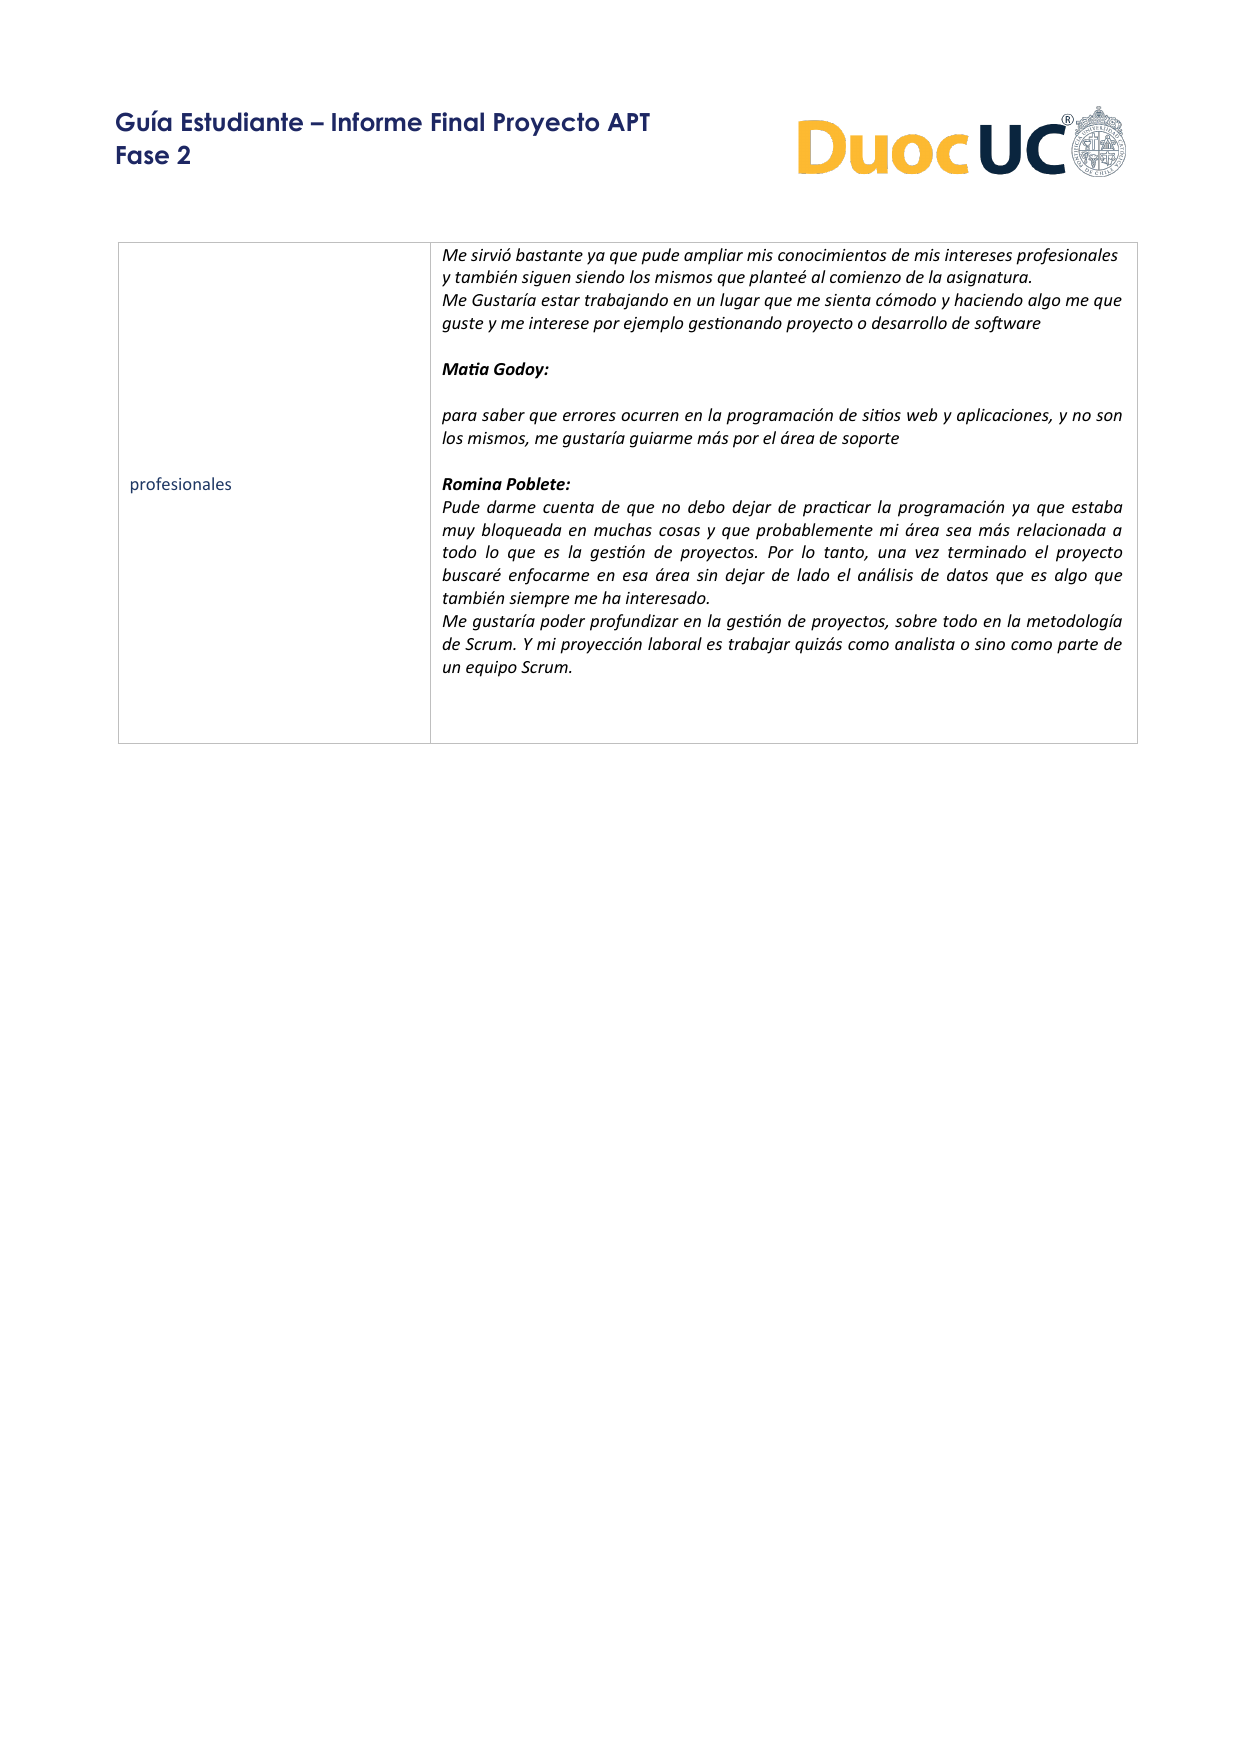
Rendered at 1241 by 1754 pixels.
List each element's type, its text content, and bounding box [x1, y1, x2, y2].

table_cell 6. Intereses y proyecciones profesionales [119, 243, 430, 742]
picture [798, 106, 1126, 177]
